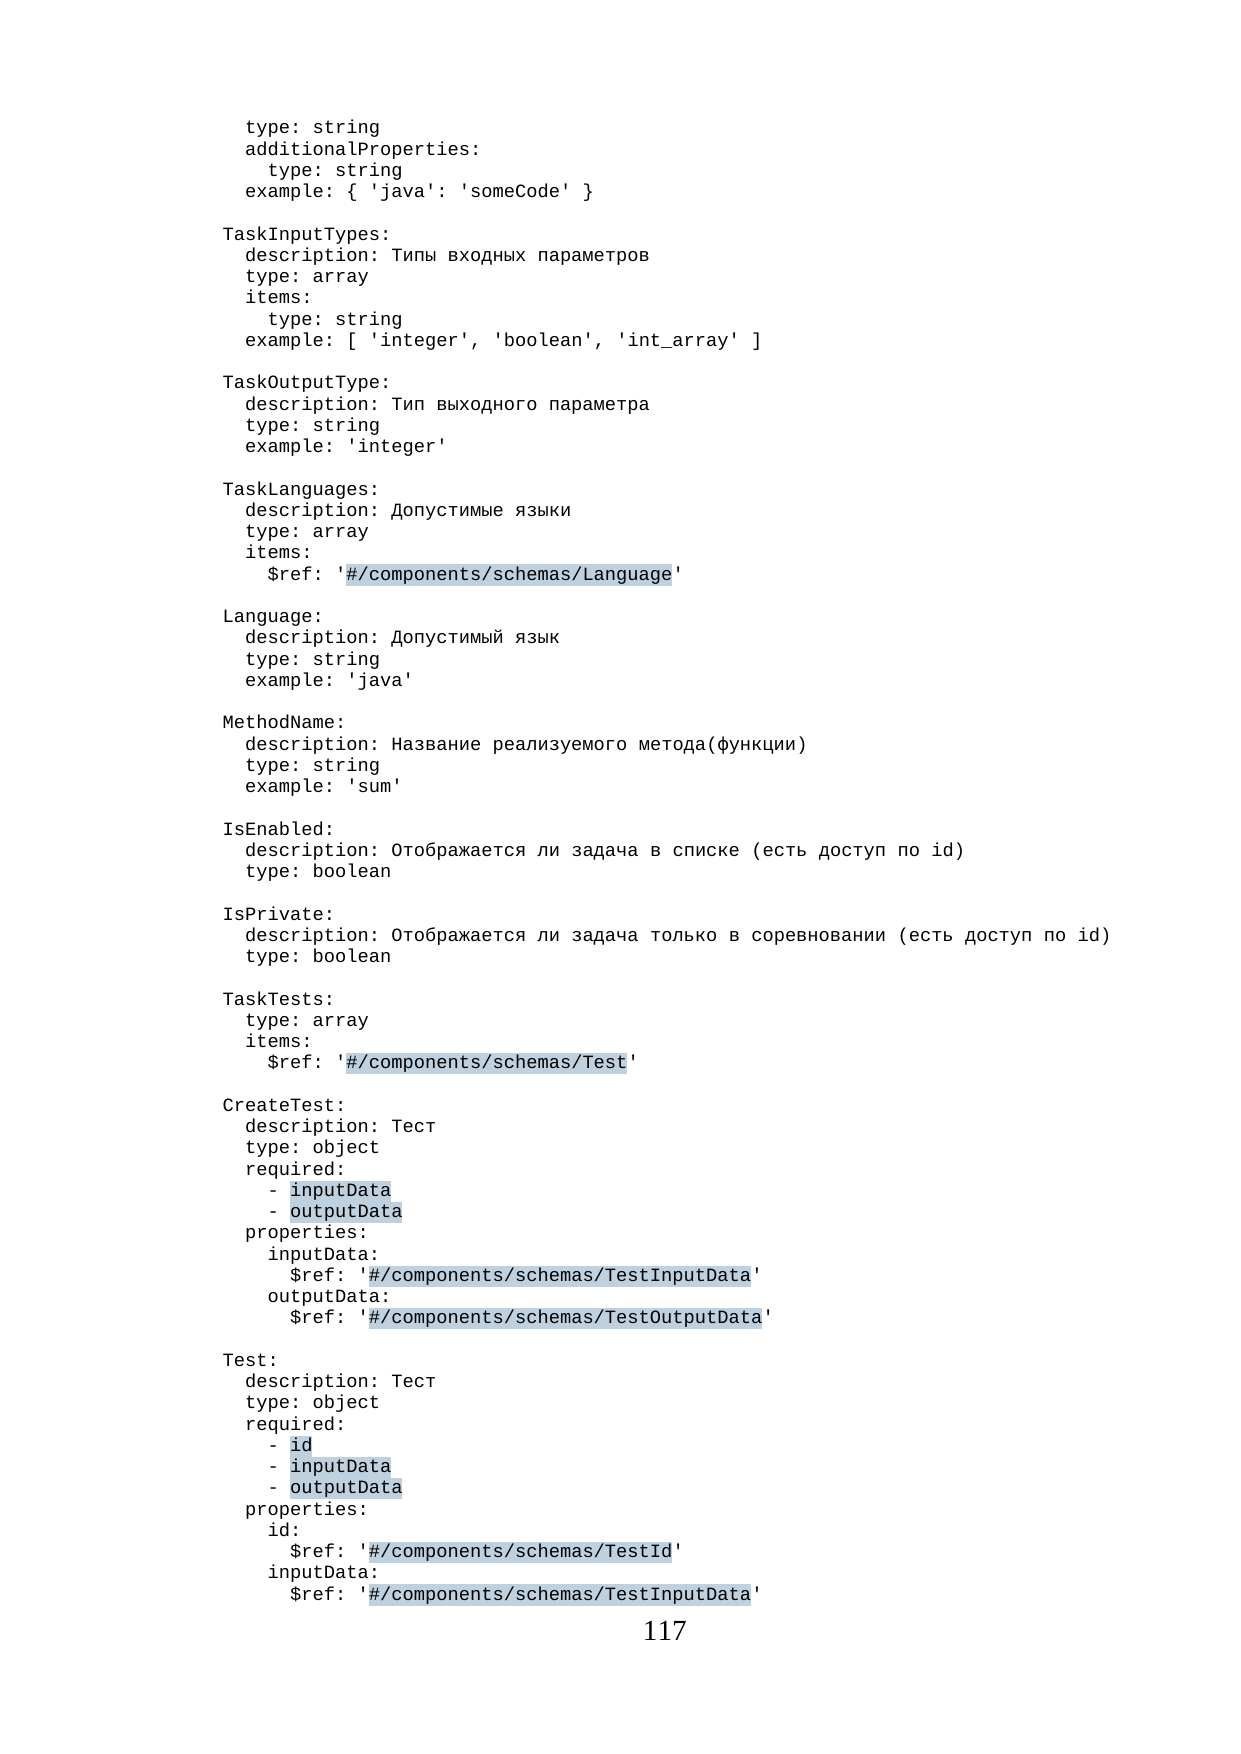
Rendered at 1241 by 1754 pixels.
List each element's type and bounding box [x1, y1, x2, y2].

text [177, 118, 1152, 1606]
